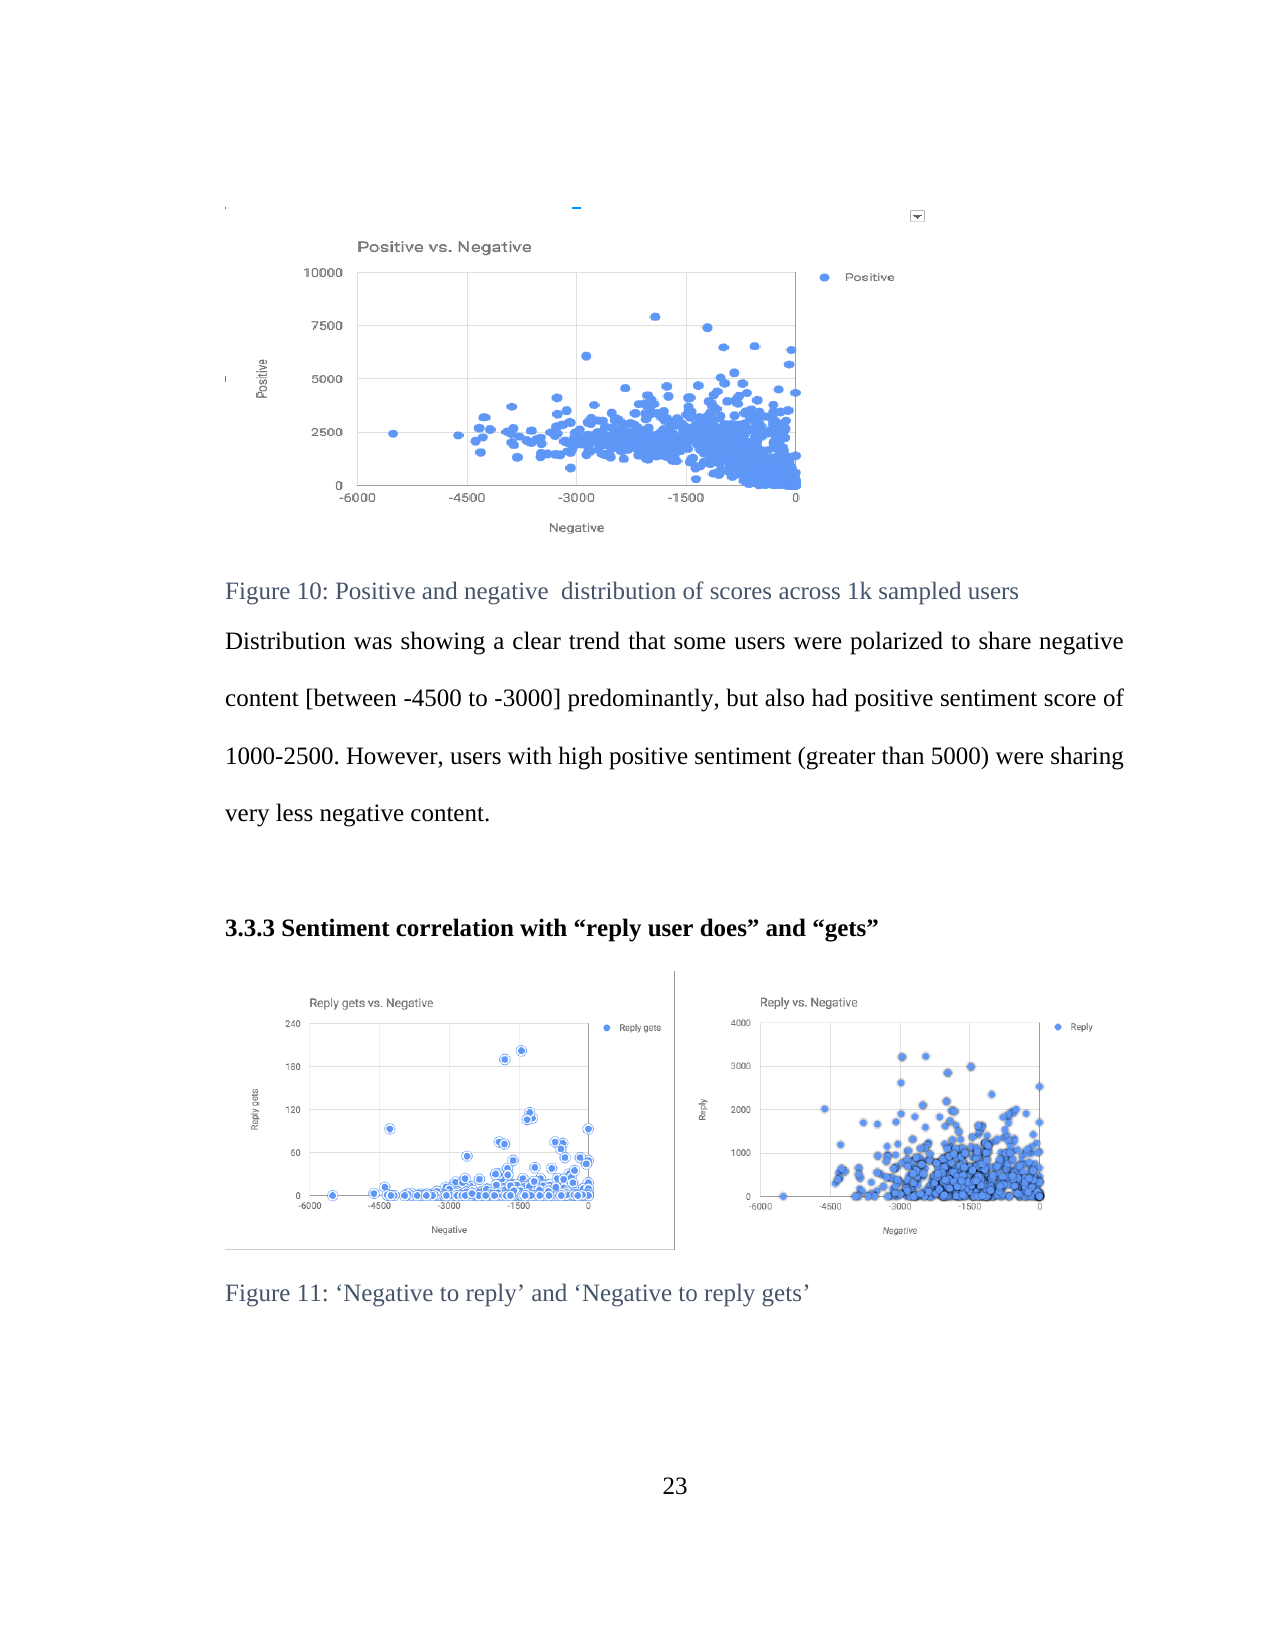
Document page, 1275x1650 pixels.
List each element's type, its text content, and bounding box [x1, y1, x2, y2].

text Figure 10: Positive and negative distribution of scores across 1k sampled users [225, 576, 1125, 605]
picture [225, 207, 928, 548]
text Figure 11: ‘Negative to reply’ and ‘Negative to reply gets’ [225, 1278, 1125, 1307]
text 3.3.3 Sentiment correlation with “reply user does” and “gets” [225, 913, 1125, 942]
picture [225, 971, 1125, 1250]
text Distribution was showing a clear trend that some users were polarized to share negative content [between -4500 to -3000] predominantly, but also had positive sentiment score of 1000-2500. However, users with high positive sentiment (greater than 5000) were sharing very less negative content. [225, 626, 1125, 827]
